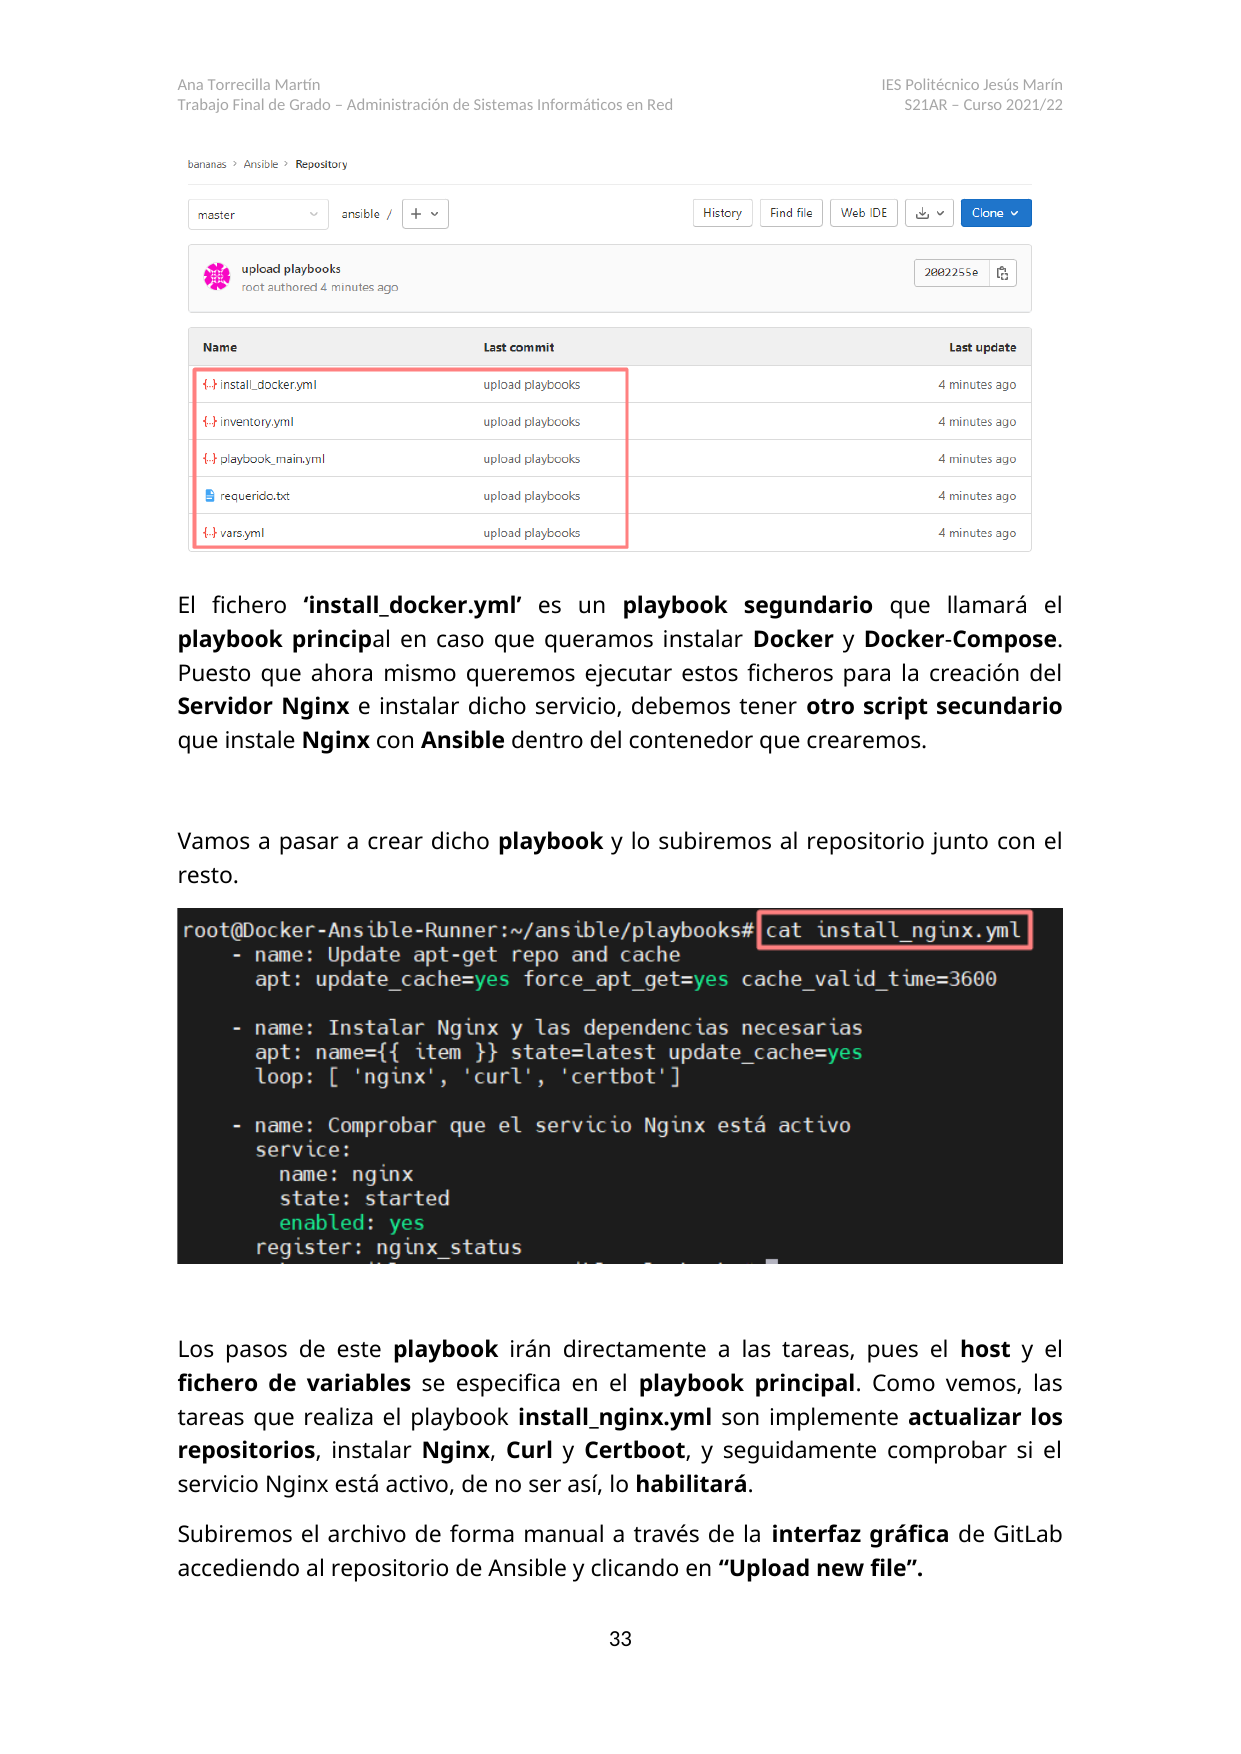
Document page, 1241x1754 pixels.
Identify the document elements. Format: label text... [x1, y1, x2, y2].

picture [177, 147, 1063, 571]
text Vamos a pasar a crear dicho playbook y lo subiremos al repositorio junto con el resto. [177, 825, 1063, 890]
text El fichero ‘install_docker.yml’ es un playbook segundario que llamará el playbook principal en caso que queramos instalar Docker y Docker-Compose. Puesto que ahora mismo queremos ejecutar estos ficheros para la creación del Servidor Nginx e instalar dicho servicio, debemos tener otro script secundario que instale Nginx con Ansible dentro del contenedor que crearemos. [177, 589, 1063, 755]
text Los pasos de este playbook irán directamente a las tareas, pues el host y el fichero de variables se especifica en el playbook principal. Como vemos, las tareas que realiza el playbook install_nginx.yml son implemente actualizar los repositorios, instalar Nginx, Curl y Certboot, y seguidamente comprobar si el servicio Nginx está activo, de no ser así, lo habilitará. [177, 1333, 1063, 1499]
picture [177, 908, 1063, 1264]
text Subiremos el archivo de forma manual a través de la interfaz gráfica de GitLab accediendo al repositorio de Ansible y clicando en “Upload new file”. [177, 1518, 1063, 1583]
